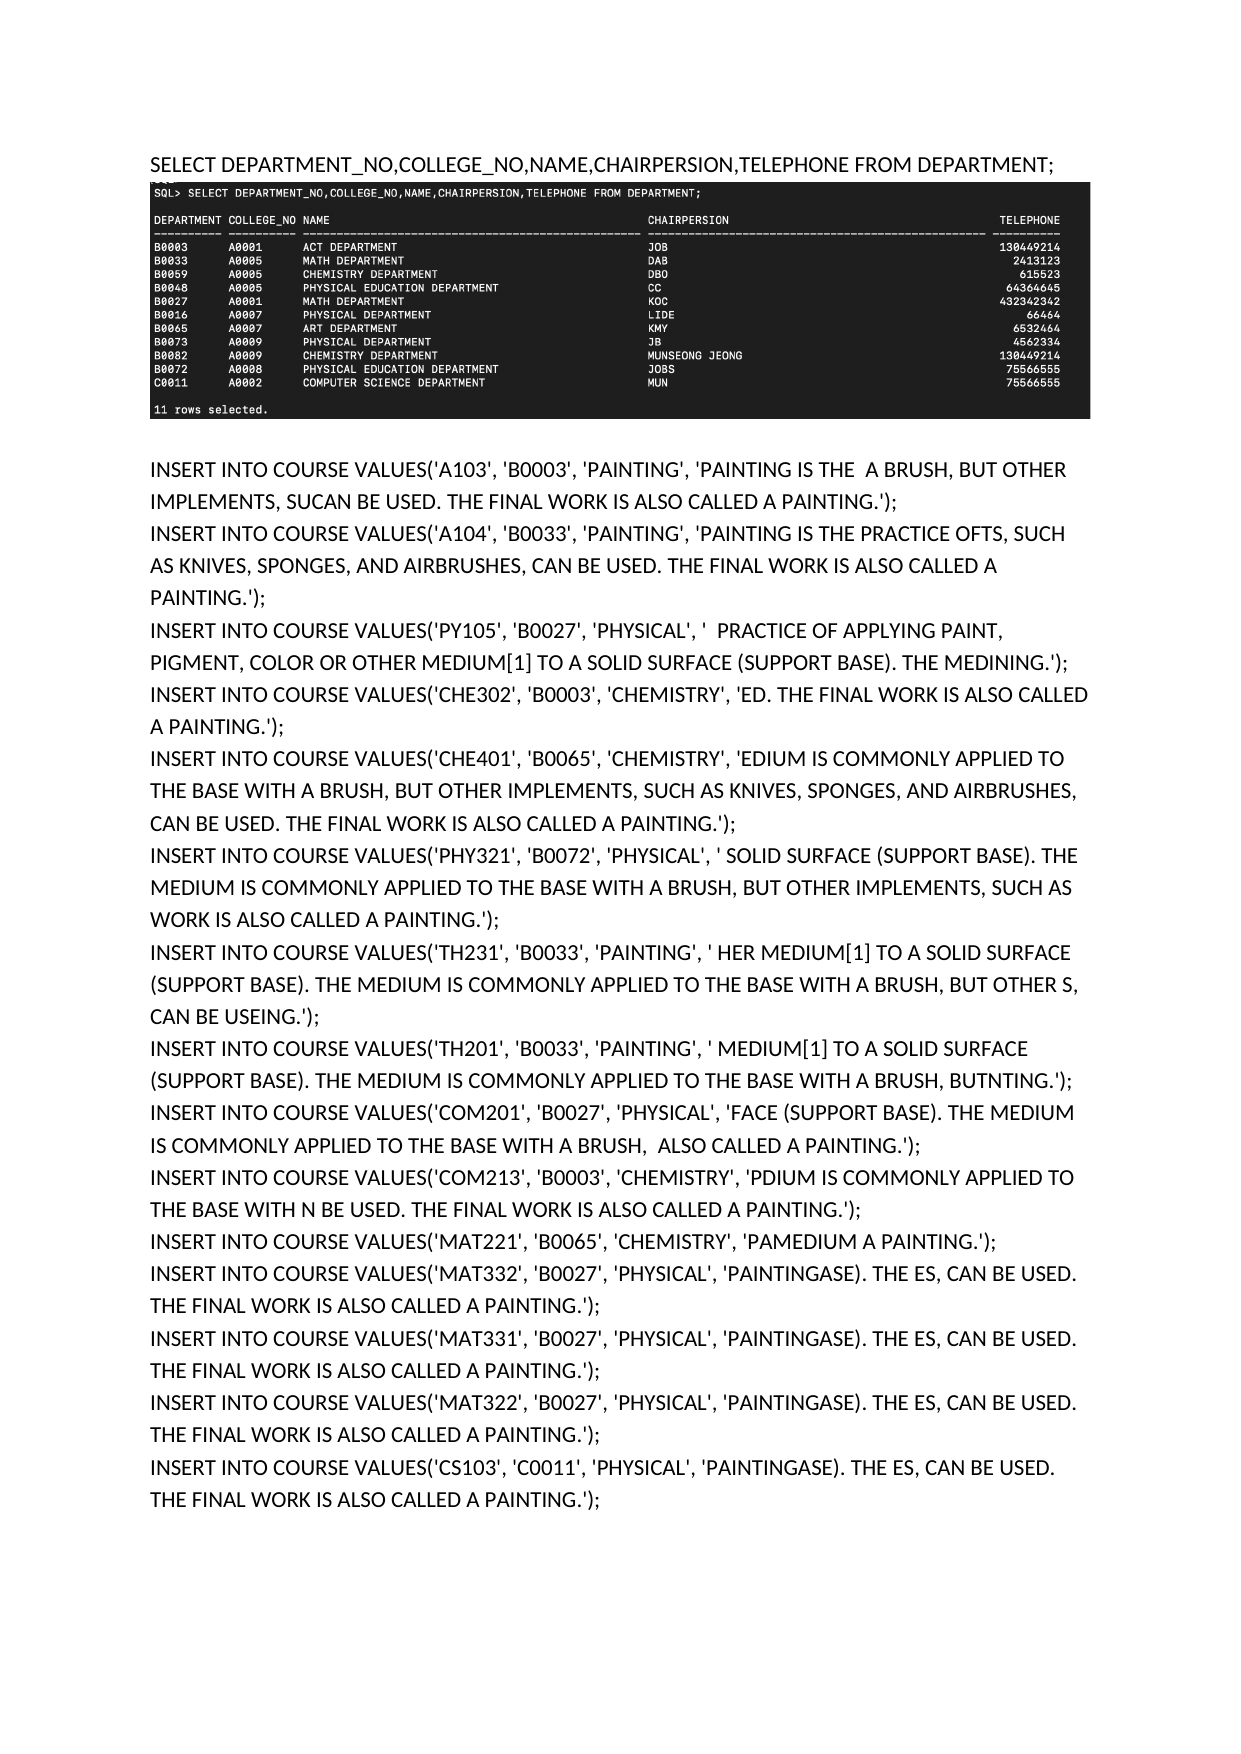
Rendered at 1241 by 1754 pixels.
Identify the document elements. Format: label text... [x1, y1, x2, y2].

text INSERT INTO COURSE VALUES('MAT331', 'B0027', 'PHYSICAL', 'PAINTINGASE). THE ES, CAN BE USED. THE FINAL WORK IS ALSO CALLED A PAINTING.'); [150, 1324, 1090, 1384]
text INSERT INTO COURSE VALUES('PY105', 'B0027', 'PHYSICAL', ' PRACTICE OF APPLYING PAINT, PIGMENT, COLOR OR OTHER MEDIUM[1] TO A SOLID SURFACE (SUPPORT BASE). THE MEDINING.'); [150, 616, 1090, 676]
text INSERT INTO COURSE VALUES('PHY321', 'B0072', 'PHYSICAL', ' SOLID SURFACE (SUPPORT BASE). THE MEDIUM IS COMMONLY APPLIED TO THE BASE WITH A BRUSH, BUT OTHER IMPLEMENTS, SUCH AS WORK IS ALSO CALLED A PAINTING.'); [150, 841, 1090, 933]
text INSERT INTO COURSE VALUES('COM201', 'B0027', 'PHYSICAL', 'FACE (SUPPORT BASE). THE MEDIUM IS COMMONLY APPLIED TO THE BASE WITH A BRUSH, ALSO CALLED A PAINTING.'); [150, 1098, 1090, 1159]
text INSERT INTO COURSE VALUES('A104', 'B0033', 'PAINTING', 'PAINTING IS THE PRACTICE OFTS, SUCH AS KNIVES, SPONGES, AND AIRBRUSHES, CAN BE USED. THE FINAL WORK IS ALSO CALLED A PAINTING.'); [150, 519, 1090, 612]
text INSERT INTO COURSE VALUES('TH231', 'B0033', 'PAINTING', ' HER MEDIUM[1] TO A SOLID SURFACE (SUPPORT BASE). THE MEDIUM IS COMMONLY APPLIED TO THE BASE WITH A BRUSH, BUT OTHER S, CAN BE USEING.'); [150, 938, 1090, 1030]
text INSERT INTO COURSE VALUES('COM213', 'B0003', 'CHEMISTRY', 'PDIUM IS COMMONLY APPLIED TO THE BASE WITH N BE USED. THE FINAL WORK IS ALSO CALLED A PAINTING.'); [150, 1163, 1090, 1223]
text INSERT INTO COURSE VALUES('CHE401', 'B0065', 'CHEMISTRY', 'EDIUM IS COMMONLY APPLIED TO THE BASE WITH A BRUSH, BUT OTHER IMPLEMENTS, SUCH AS KNIVES, SPONGES, AND AIRBRUSHES, CAN BE USED. THE FINAL WORK IS ALSO CALLED A PAINTING.'); [150, 744, 1090, 837]
picture [150, 182, 1091, 419]
text INSERT INTO COURSE VALUES('A103', 'B0003', 'PAINTING', 'PAINTING IS THE A BRUSH, BUT OTHER IMPLEMENTS, SUCAN BE USED. THE FINAL WORK IS ALSO CALLED A PAINTING.'); [150, 455, 1090, 515]
text INSERT INTO COURSE VALUES('MAT221', 'B0065', 'CHEMISTRY', 'PAMEDIUM A PAINTING.'); [150, 1227, 1090, 1255]
text INSERT INTO COURSE VALUES('MAT322', 'B0027', 'PHYSICAL', 'PAINTINGASE). THE ES, CAN BE USED. THE FINAL WORK IS ALSO CALLED A PAINTING.'); [150, 1388, 1090, 1448]
text INSERT INTO COURSE VALUES('MAT332', 'B0027', 'PHYSICAL', 'PAINTINGASE). THE ES, CAN BE USED. THE FINAL WORK IS ALSO CALLED A PAINTING.'); [150, 1259, 1090, 1320]
text SELECT DEPARTMENT_NO,COLLEGE_NO,NAME,CHAIRPERSION,TELEPHONE FROM DEPARTMENT; [150, 150, 1090, 178]
text INSERT INTO COURSE VALUES('CHE302', 'B0003', 'CHEMISTRY', 'ED. THE FINAL WORK IS ALSO CALLED A PAINTING.'); [150, 680, 1090, 740]
text INSERT INTO COURSE VALUES('TH201', 'B0033', 'PAINTING', ' MEDIUM[1] TO A SOLID SURFACE (SUPPORT BASE). THE MEDIUM IS COMMONLY APPLIED TO THE BASE WITH A BRUSH, BUTNTING.'); [150, 1034, 1090, 1094]
text INSERT INTO COURSE VALUES('CS103', 'C0011', 'PHYSICAL', 'PAINTINGASE). THE ES, CAN BE USED. THE FINAL WORK IS ALSO CALLED A PAINTING.'); [150, 1453, 1090, 1513]
